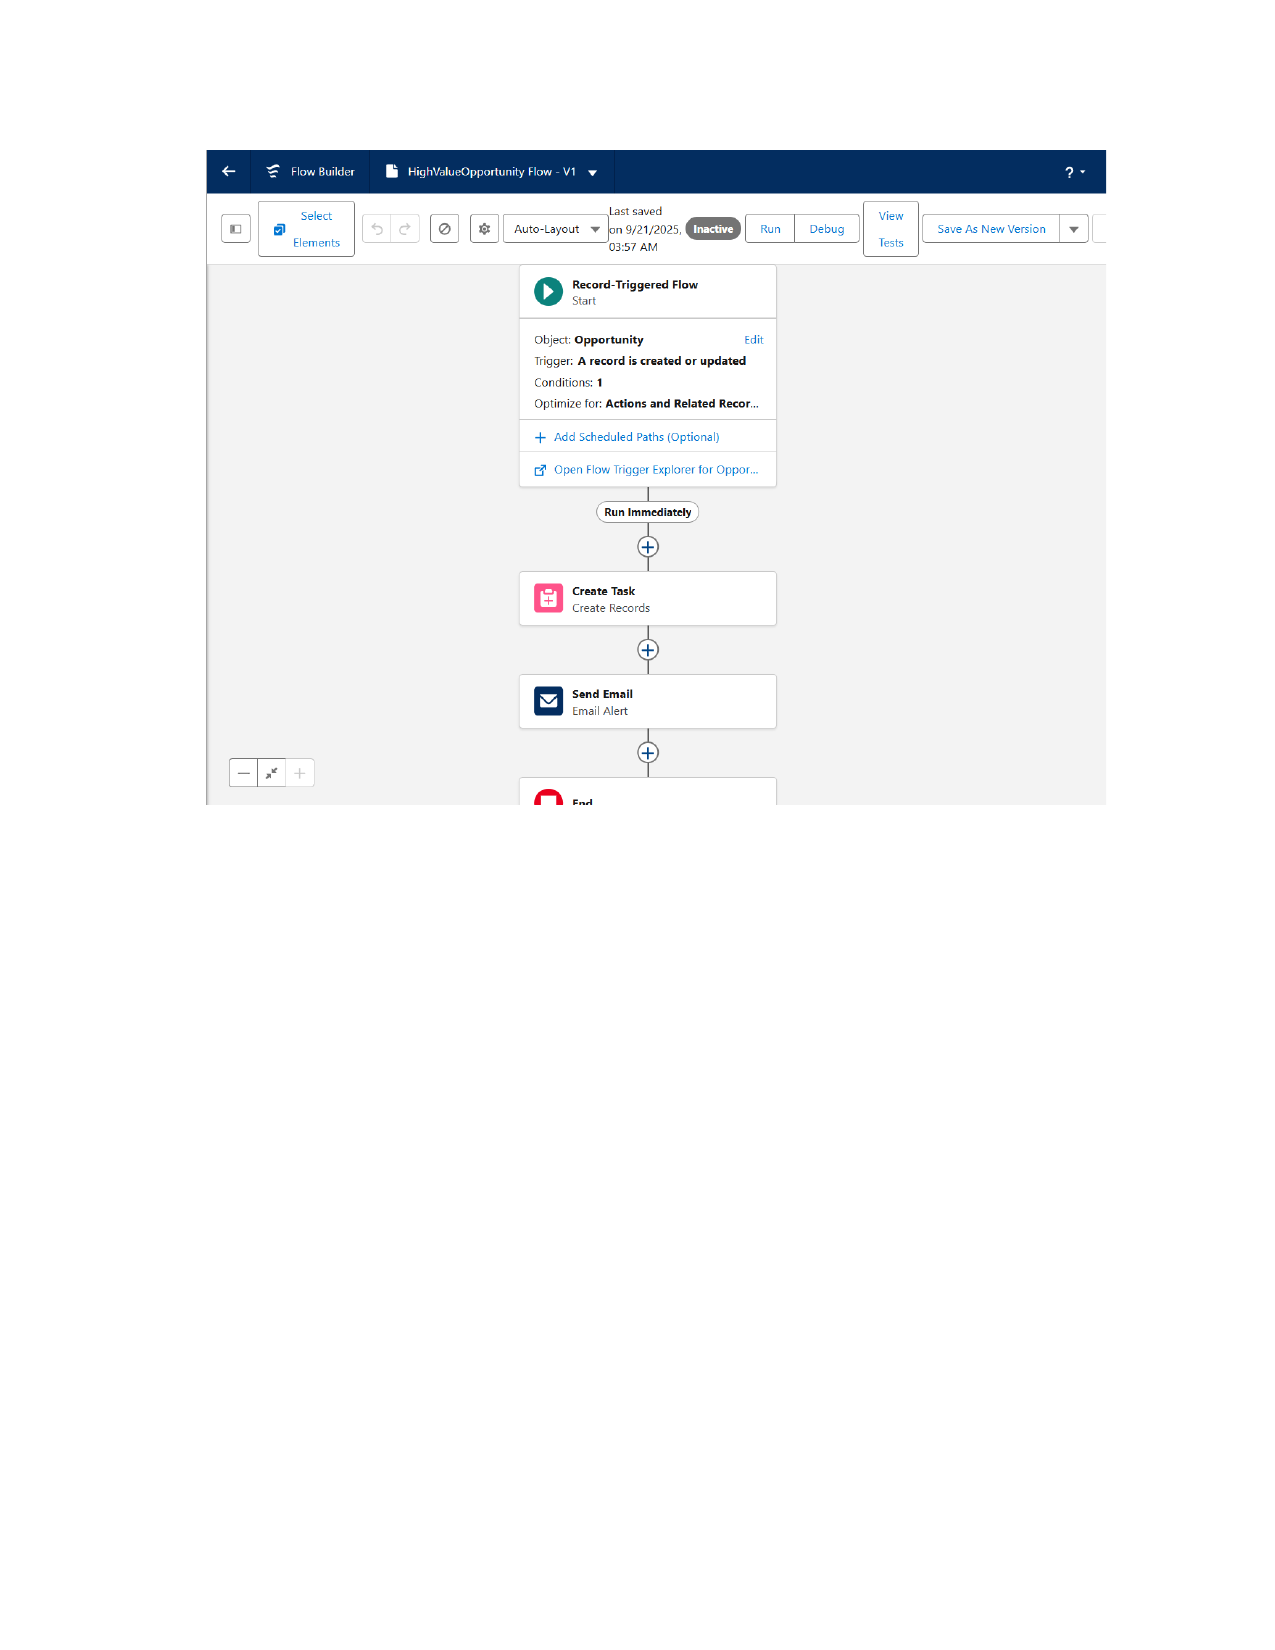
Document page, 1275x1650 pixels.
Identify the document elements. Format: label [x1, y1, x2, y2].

picture [206, 150, 1107, 805]
